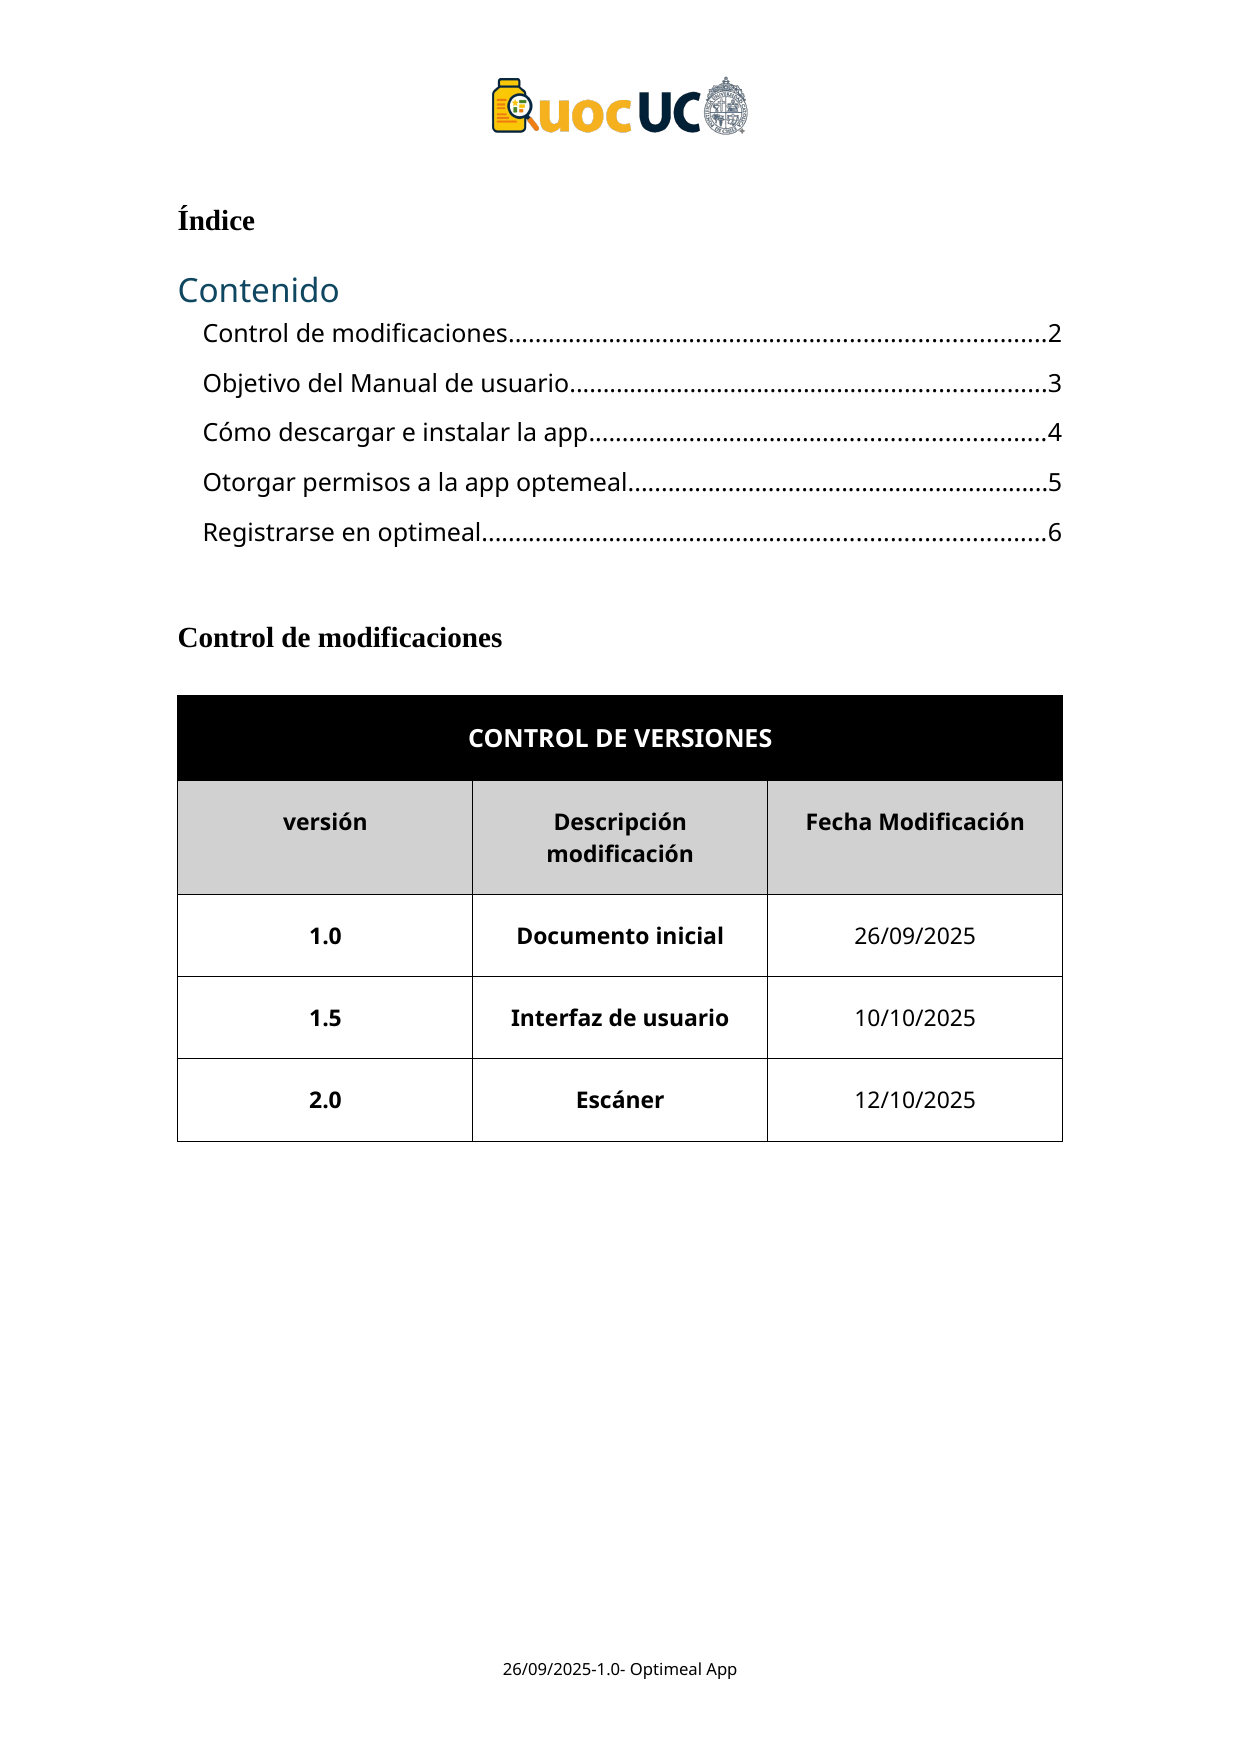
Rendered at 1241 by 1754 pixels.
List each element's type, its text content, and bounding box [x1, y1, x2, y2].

table_cell 12/10/2025 [768, 1059, 1062, 1141]
subtitle Control de modificaciones [177, 620, 1063, 653]
table_cell Escáner [473, 1059, 767, 1141]
table_cell Fecha Modificación [768, 781, 1062, 894]
table_cell Interfaz de usuario [473, 977, 767, 1058]
table_cell versión [178, 781, 472, 894]
text Índice [177, 203, 1063, 237]
picture [491, 73, 749, 138]
table_cell 10/10/2025 [768, 977, 1062, 1058]
table_cell 2.0 [178, 1059, 472, 1141]
table_cell 1.0 [178, 895, 472, 976]
table_cell Documento inicial [473, 895, 767, 976]
table_cell 1.5 [178, 977, 472, 1058]
table_cell 26/09/2025 [768, 895, 1062, 976]
table_header CONTROL DE VERSIONES [178, 696, 1062, 780]
table_cell Descripción modificación [473, 781, 767, 894]
